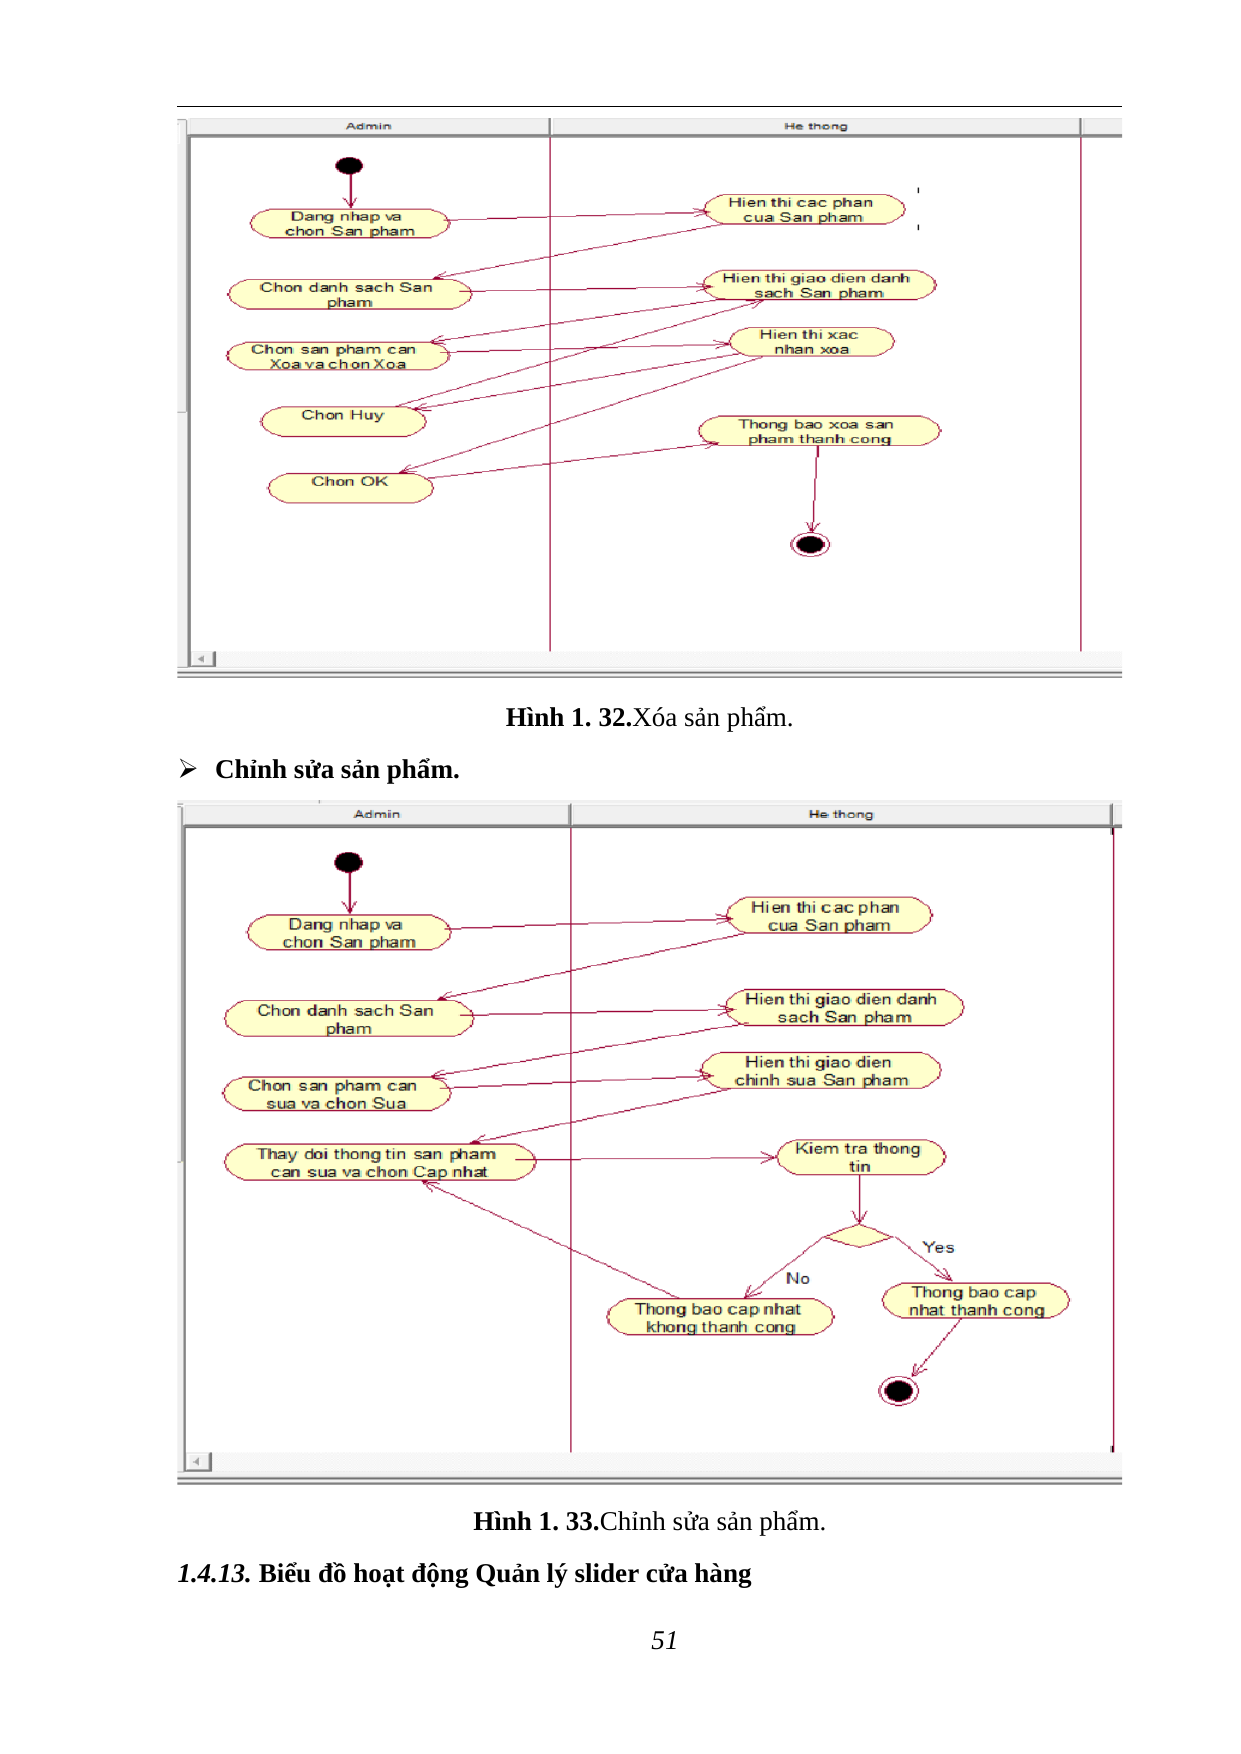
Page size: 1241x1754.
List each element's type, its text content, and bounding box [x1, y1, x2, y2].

list Chỉnh sửa sản phẩm. [177, 753, 1122, 784]
picture [177, 118, 1123, 686]
text Hình 1. 33.Chỉnh sửa sản phẩm. [177, 1505, 1122, 1536]
picture [177, 800, 1123, 1490]
text Biểu đồ hoạt động Quản lý slider cửa hàng [177, 1557, 1122, 1588]
text Hình 1. 32.Xóa sản phẩm. [177, 701, 1122, 732]
